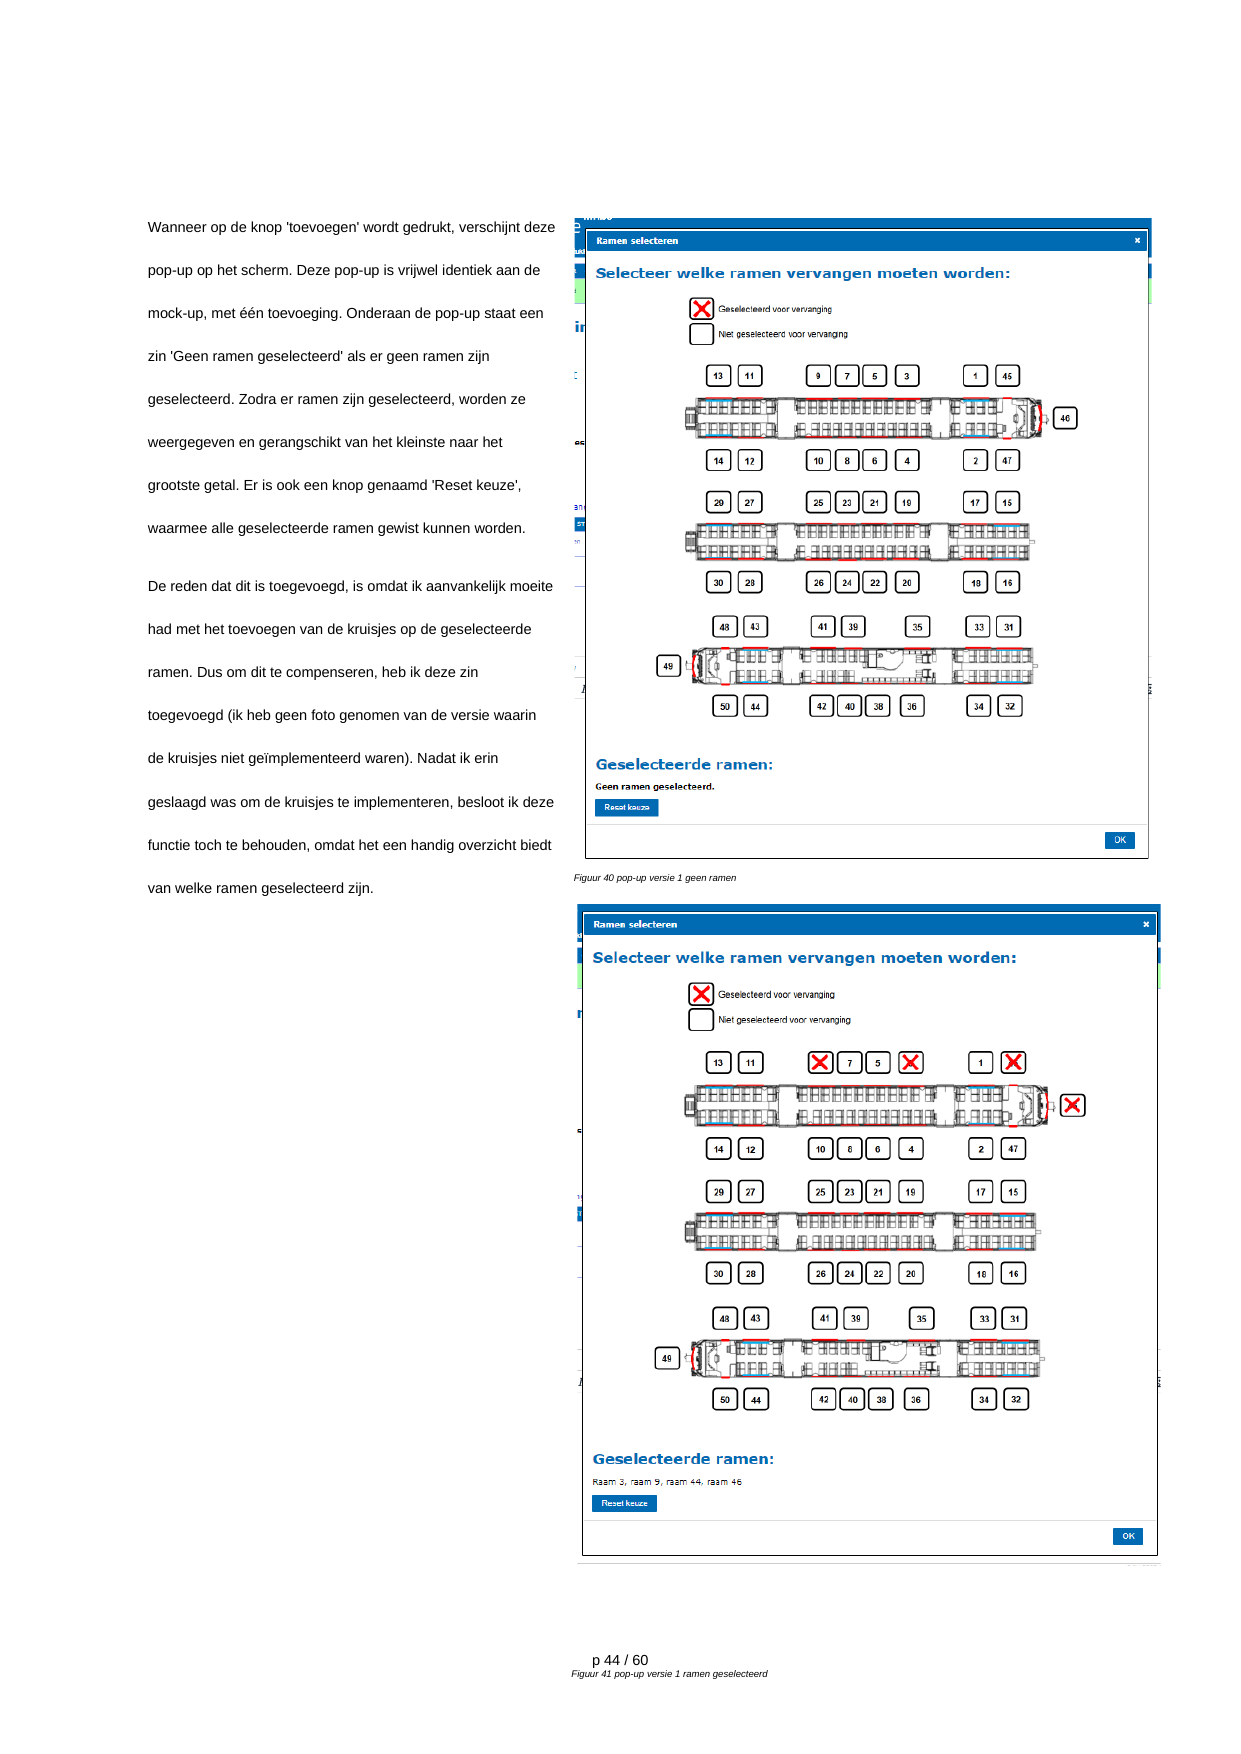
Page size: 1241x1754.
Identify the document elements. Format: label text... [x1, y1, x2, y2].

picture [576, 904, 1161, 1563]
picture [573, 218, 1152, 859]
text Wanneer op de knop 'toevoegen' wordt gedrukt, verschijnt deze pop-up op het scherm. Deze pop-up is vrijwel identiek aan de mock-up, met één toevoeging. Onderaan de pop-up staat een zin 'Geen ramen geselecteerd' als er geen ramen zijn geselecteerd. Zodra er ramen zijn geselecteerd, worden ze weergegeven en gerangschikt van het kleinste naar het grootste getal. Er is ook een knop genaamd 'Reset keuze', waarmee alle geselecteerde ramen gewist kunnen worden. [148, 218, 573, 549]
text De reden dat dit is toegevoegd, is omdat ik aanvankelijk moeite had met het toevoegen van de kruisjes op de geselecteerde ramen. Dus om dit te compenseren, heb ik deze zin toegevoegd (ik heb geen foto genomen van de versie waarin de kruisjes niet geïmplementeerd waren). Nadat ik erin geslaagd was om de kruisjes te implementeren, besloot ik deze functie toch te behouden, omdat het een handig overzicht biedt van welke ramen geselecteerd zijn. [148, 578, 1092, 908]
